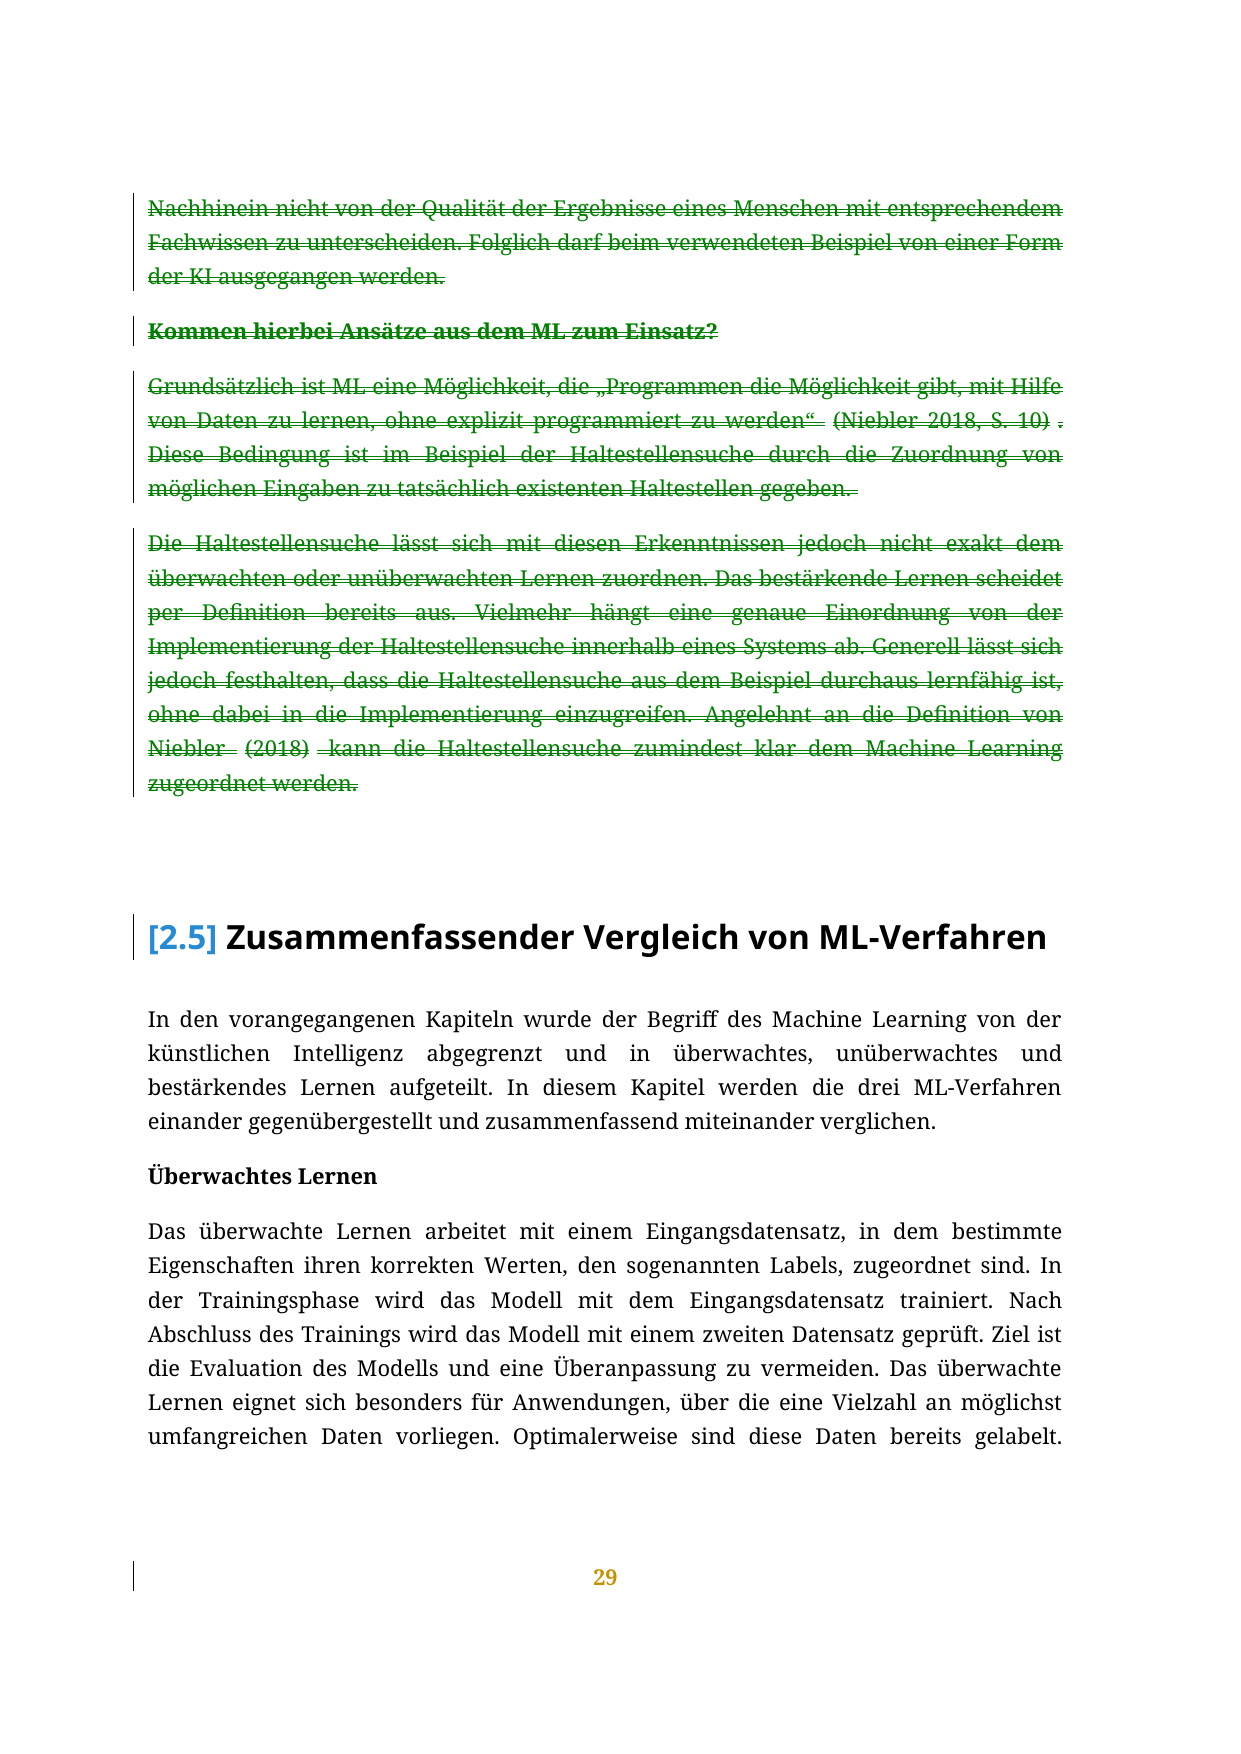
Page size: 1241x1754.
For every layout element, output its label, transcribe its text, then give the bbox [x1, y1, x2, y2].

subtitle Zusammenfassender Vergleich von ML-Verfahren [148, 914, 1063, 959]
text In den vorangegangenen Kapiteln wurde der Begriff des Machine Learning von der künstlichen Intelligenz abgegrenzt und in überwachtes, unüberwachtes und bestärkendes Lernen aufgeteilt. In diesem Kapitel werden die drei ML-Verfahren einander gegenübergestellt und zusammenfassend miteinander verglichen. [148, 1004, 1063, 1136]
text Überwachtes Lernen [148, 1161, 1063, 1191]
